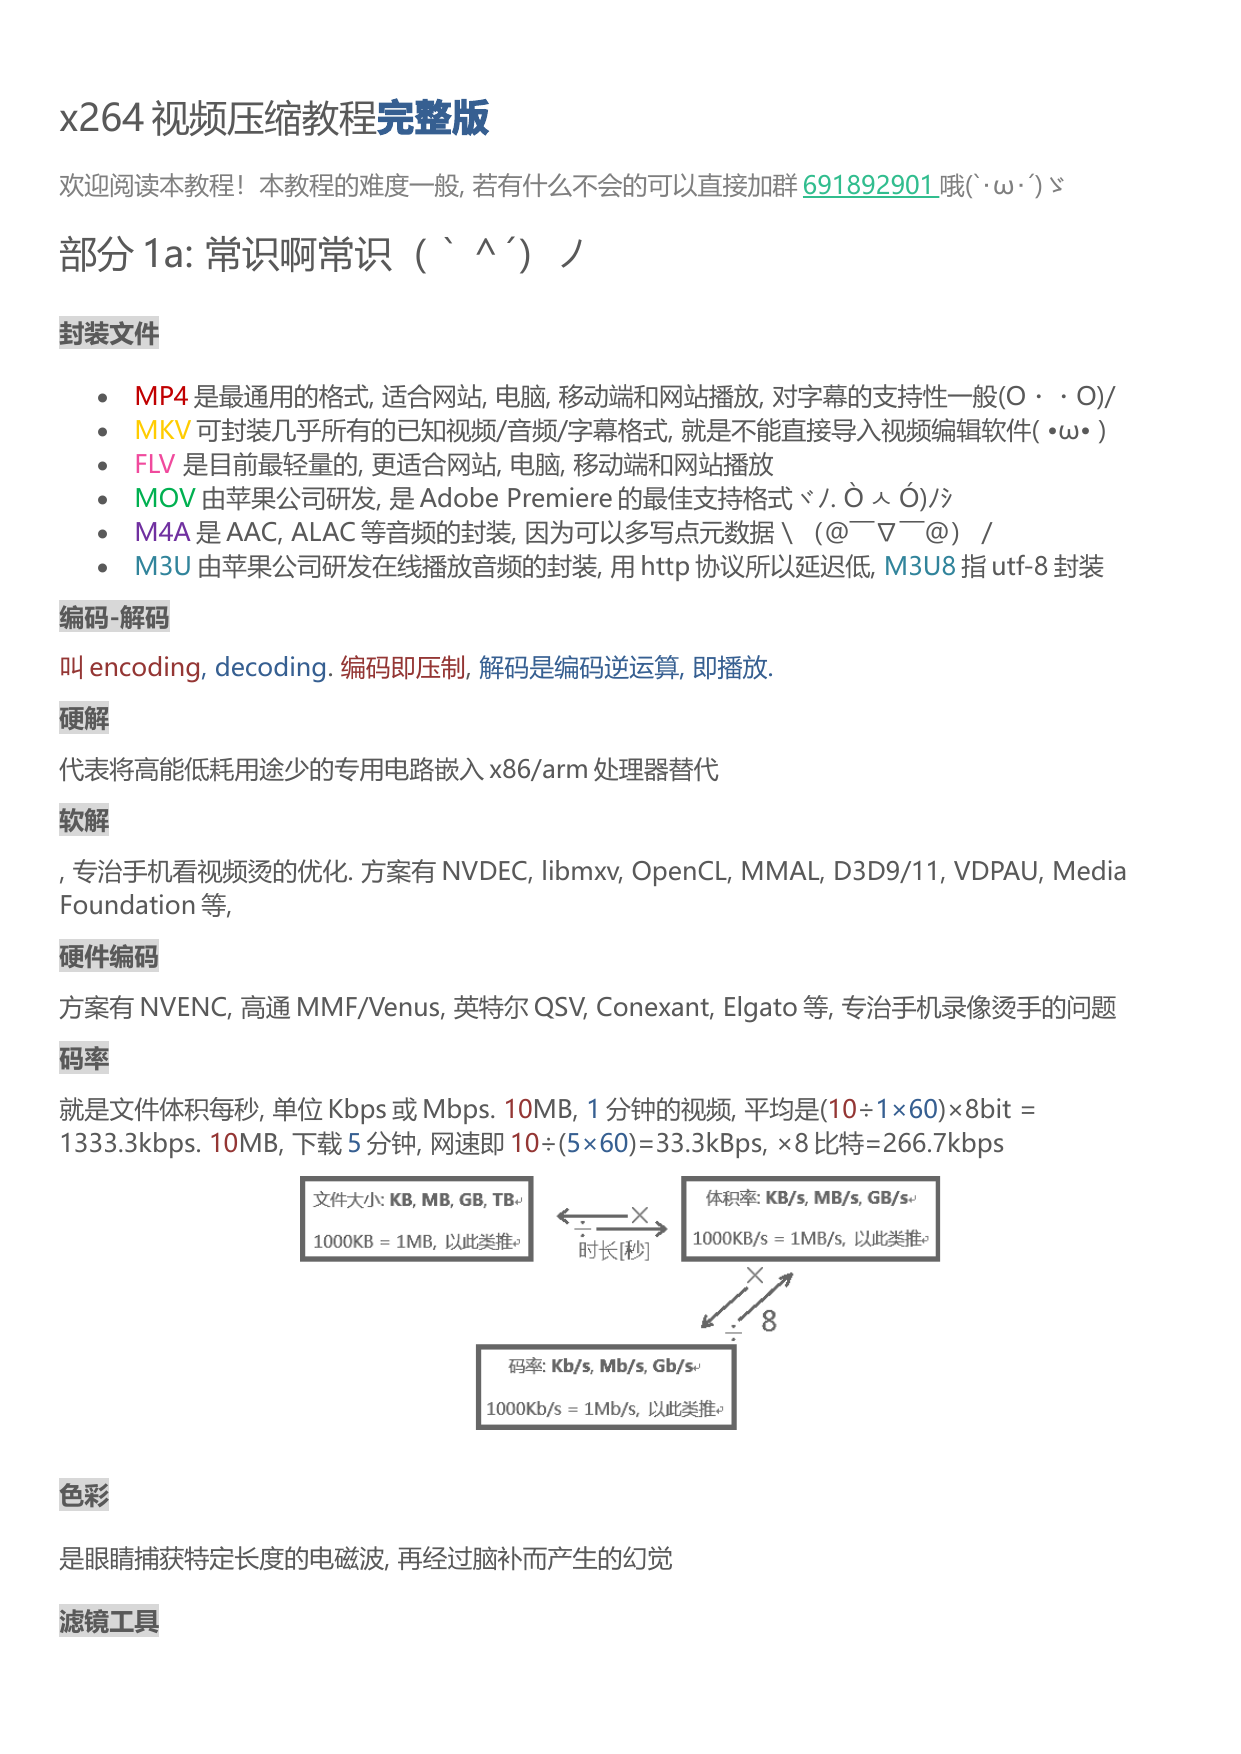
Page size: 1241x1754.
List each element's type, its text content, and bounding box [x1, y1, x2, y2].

text 代表将高能低耗用途少的专用电路嵌入x86/arm处理器替代 [59, 837, 1181, 871]
picture [300, 1261, 941, 1515]
list FLV 是目前最轻量的, 更适合网站, 电脑, 移动端和网站播放 [97, 480, 1181, 514]
text 欢迎阅读本教程！本教程的难度一般, 若有什么不会的可以直接加群691892901哦(`･ω･´)ゞ [59, 167, 1181, 201]
text 软解 [59, 888, 1181, 922]
text 是眼睛捕获特定长度的电磁波, 再经过脑补而产生的幻觉 [59, 1625, 1181, 1659]
text 硬解 [59, 786, 1181, 820]
list M4A是AAC, ALAC等音频的封装, 因为可以多写点元数据＼（＠￣∇￣＠）／ [97, 582, 1181, 616]
subtitle 封装文件 [59, 315, 1181, 349]
text , 专治手机看视频烫的优化. 方案有NVDEC, libmxv, OpenCL, MMAL, D3D9/11, VDPAU, Media Foundation等, [59, 939, 1181, 1007]
list MKV可封装几乎所有的已知视频/音频/字幕格式, 就是不能直接导入视频编辑软件( •ω• ) [97, 429, 1181, 463]
list MP4是最通用的格式, 适合网站, 电脑, 移动端和网站播放, 对字幕的支持性一般(O・・O)/ [97, 378, 1181, 412]
text 就是文件体积每秒, 单位Kbps或Mbps. 10MB, 1分钟的视频, 平均是(10÷1×60)×8bit = 1333.3kbps. 10MB, 下载5分钟, 网速即10÷(5×60)=33.3kBps, ×8比特=266.7kbps [59, 1176, 1181, 1244]
subtitle 部分1a: 常识啊常识（｀＾´）ノ [59, 218, 1181, 286]
text 方案有NVENC, 高通MMF/Venus, 英特尔QSV, Conexant, Elgato等, 专治手机录像烫手的问题 [59, 1074, 1181, 1108]
text 码率 [59, 1125, 1181, 1159]
text 色彩 [59, 1562, 1181, 1596]
text 硬件编码 [59, 1023, 1181, 1057]
list MOV由苹果公司研发, 是Adobe Premiere的最佳支持格式ヾﾉ. ÒㅅÓ)ﾉｼ [97, 531, 1181, 565]
list M3U由苹果公司研发在线播放音频的封装, 用http协议所以延迟低, M3U8指utf-8封装 [97, 633, 1181, 667]
text 编码-解码 [59, 684, 1181, 718]
text 叫encoding, decoding. 编码即压制, 解码是编码逆运算, 即播放. [59, 735, 1181, 769]
text x264视频压缩教程完整版 [59, 82, 1181, 150]
